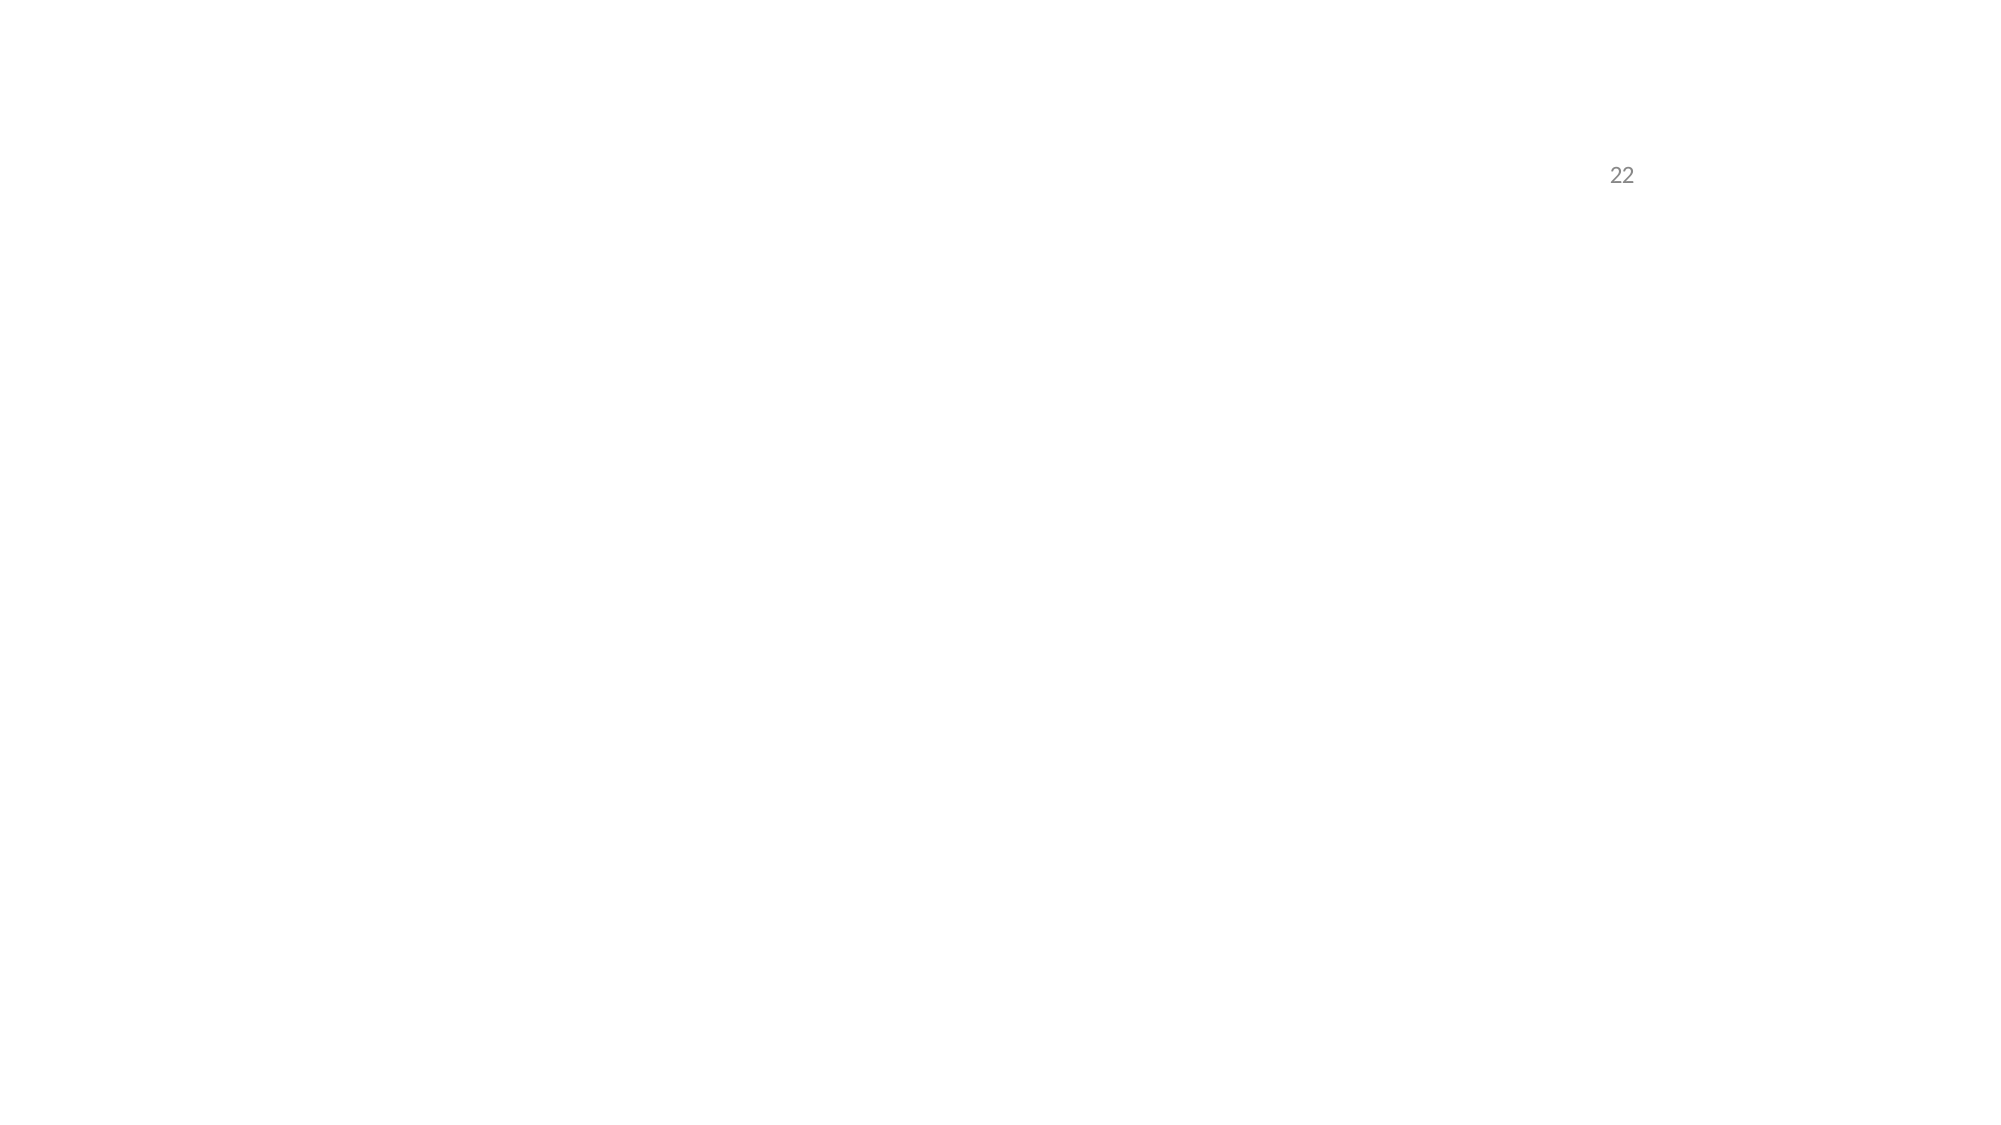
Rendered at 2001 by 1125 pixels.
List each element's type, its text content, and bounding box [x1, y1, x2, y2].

text 22 [15, 159, 1635, 189]
